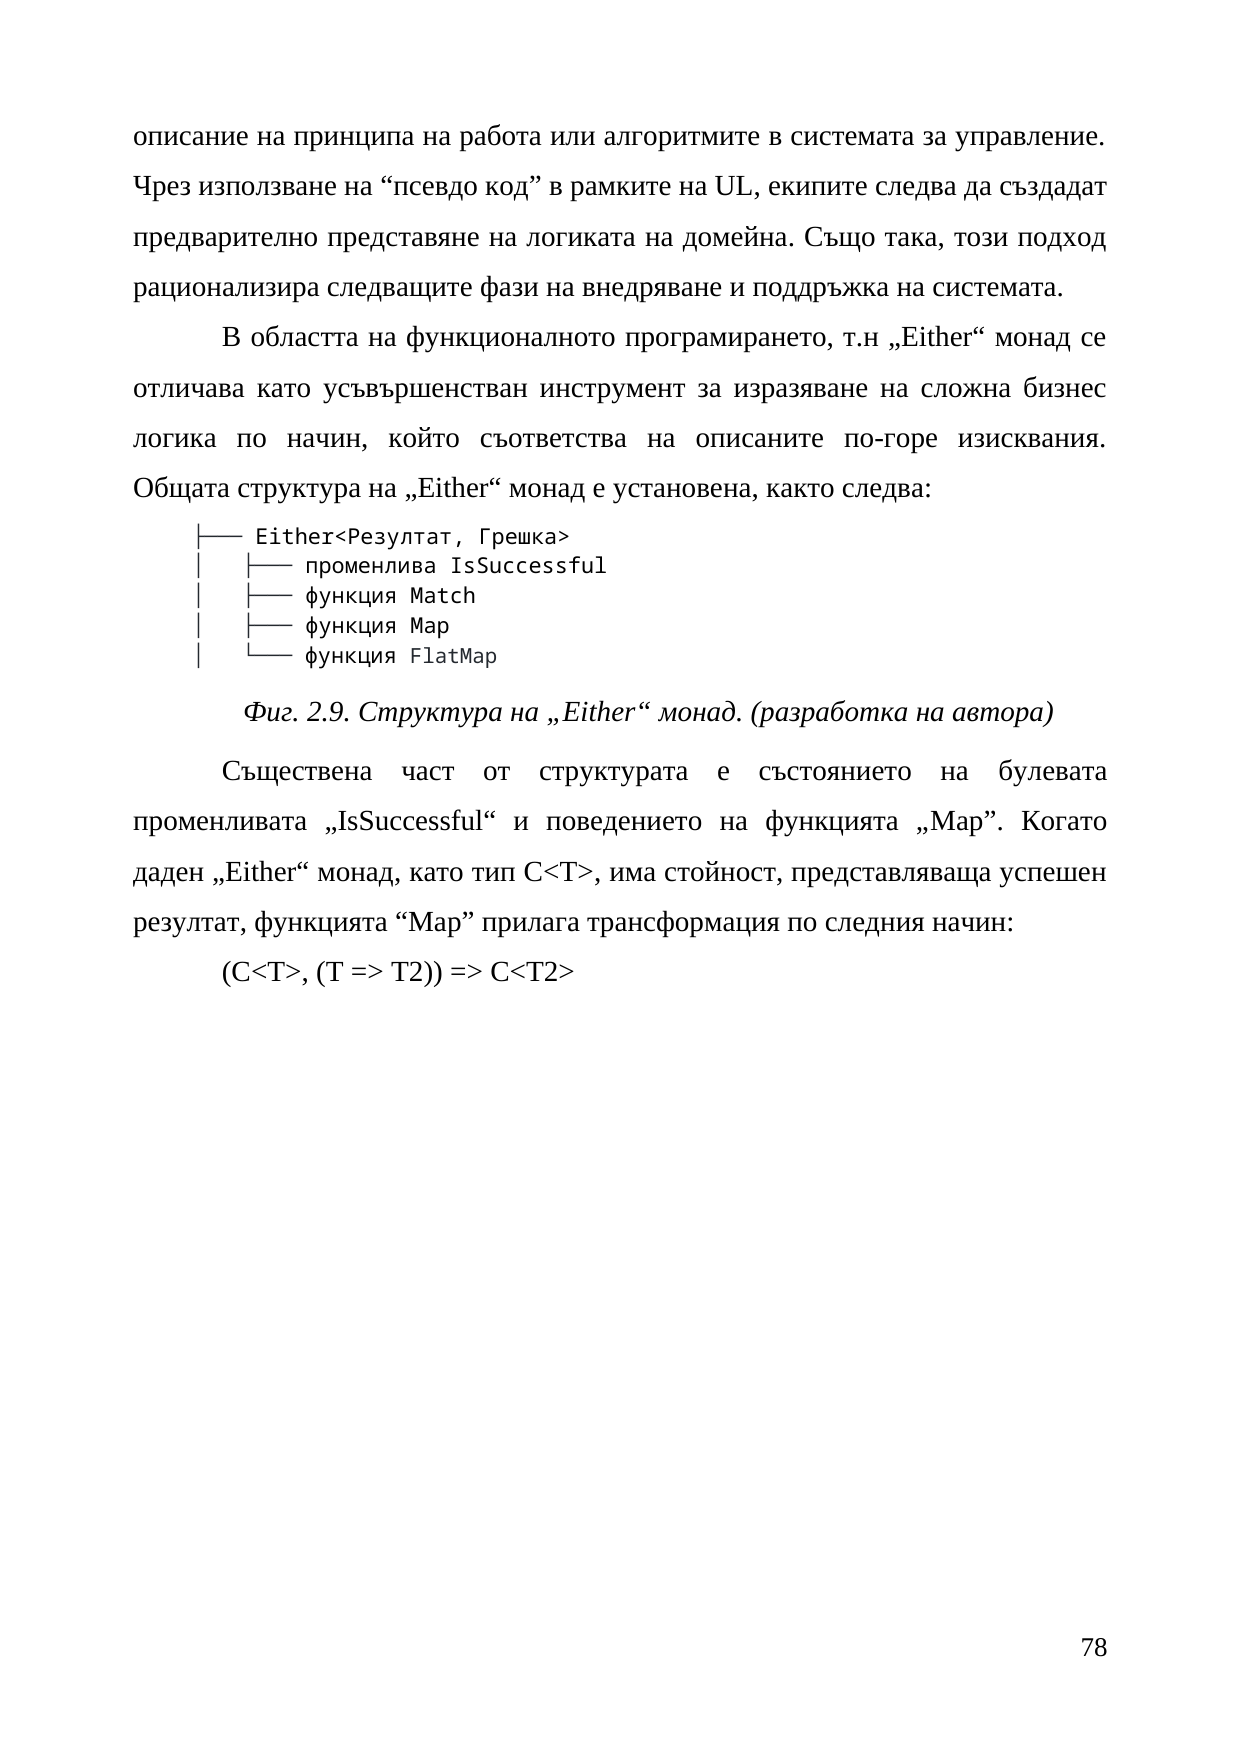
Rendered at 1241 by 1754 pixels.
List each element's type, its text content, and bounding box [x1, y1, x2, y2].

text │ ├─── функция Map [133, 610, 1107, 640]
text ├─── Either<Резултат, Грешка> [133, 521, 1107, 550]
text │ ├─── променлива IsSuccessful [133, 550, 1107, 580]
title Фиг. 2.9. Структура на „Either“ монад. (разработка на автора) [133, 694, 1107, 728]
text (C<T>, (T => T2)) => C<T2> [133, 954, 1107, 988]
text │ ├─── функция Match [133, 580, 1107, 610]
text Съществена част от структурата е състоянието на булевата променливата „IsSuccessful“ и поведението на функцията „Map”. Когато даден „Either“ монад, като тип C<T>, има стойност, представляваща успешен резултат, функцията “Map” прилага трансформация по следния начин: [133, 753, 1107, 938]
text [133, 118, 1107, 303]
text В областта на функционалното програмирането, т.н „Either“ монад се отличава като усъвършенстван инструмент за изразяване на сложна бизнес логика по начин, който съответства на описаните по-горе изисквания. Oбщата структура на „Either“ монад е установена, както следва: [133, 319, 1107, 504]
text │ └─── функция FlatMap [133, 640, 1107, 669]
